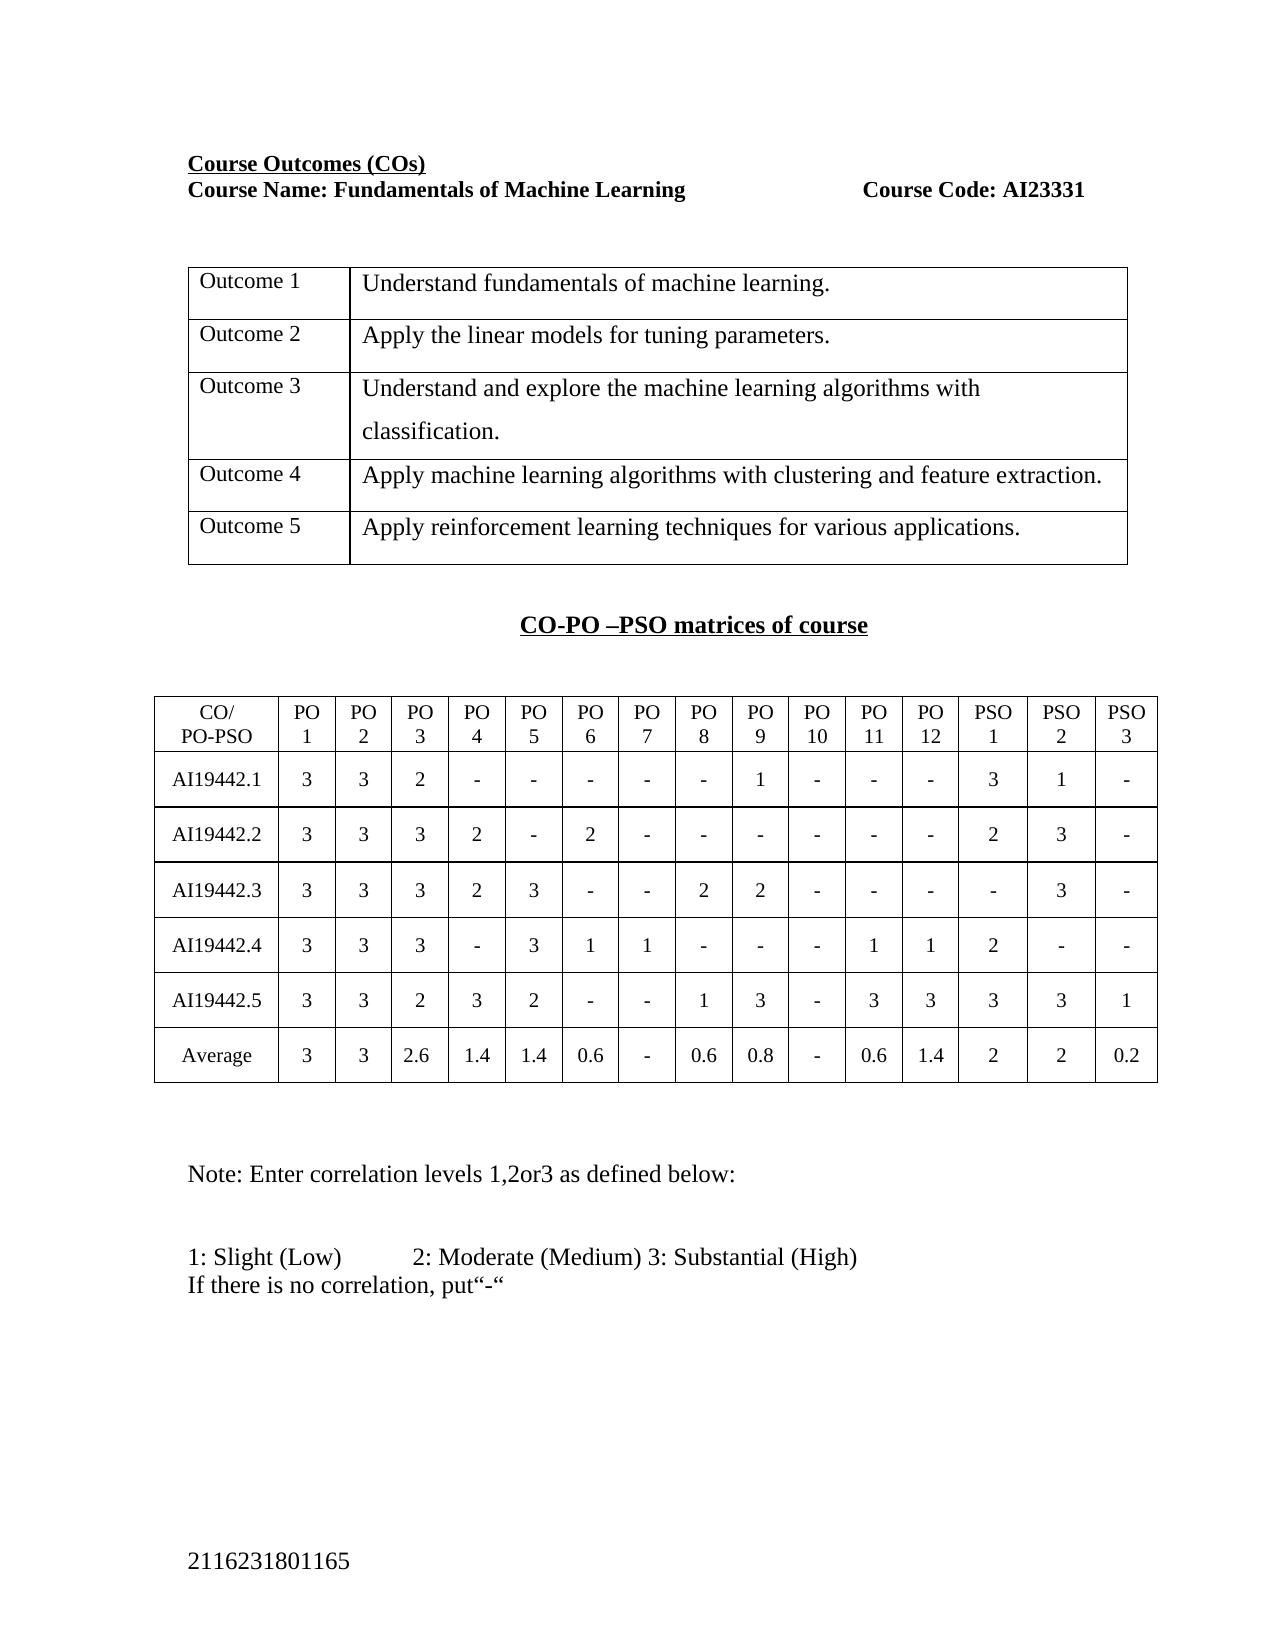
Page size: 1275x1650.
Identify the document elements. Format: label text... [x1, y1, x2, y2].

table_cell 1 [1096, 973, 1157, 1027]
table_cell 2 [392, 752, 448, 806]
table_cell - [1028, 918, 1095, 972]
table_cell - [733, 808, 788, 861]
text Course Name: Fundamentals of Machine Learning Course Code: AI23331 [187, 176, 1125, 203]
table_cell 2 [563, 808, 618, 861]
table_cell - [619, 808, 675, 861]
table_cell 2 [959, 918, 1027, 972]
table_cell 3 [1028, 808, 1095, 861]
table_header PO 8 [676, 697, 732, 751]
table_cell 3 [336, 1028, 391, 1082]
table_cell - [1096, 752, 1157, 806]
table_cell 3 [279, 973, 335, 1027]
text If there is no correlation, put“-“ [187, 1271, 1125, 1299]
table_cell - [846, 863, 902, 917]
table_cell 3 [279, 863, 335, 917]
table_header PO 4 [449, 697, 505, 751]
table_cell - [506, 752, 562, 806]
table_cell 2 [449, 808, 505, 861]
table_cell 1.4 [506, 1028, 562, 1082]
table_cell - [619, 1028, 675, 1082]
table_cell - [676, 808, 732, 861]
table_header PO 6 [563, 697, 618, 751]
table_header PO 7 [619, 697, 675, 751]
table_cell Outcome 5 [189, 512, 349, 564]
table_cell - [619, 752, 675, 806]
table_cell - [789, 973, 845, 1027]
table_cell - [676, 918, 732, 972]
table_header PO 12 [903, 697, 958, 751]
table_cell - [846, 808, 902, 861]
table_cell 2 [392, 973, 448, 1027]
table_cell - [1096, 808, 1157, 861]
table_header PO 11 [846, 697, 902, 751]
table_cell 1.4 [449, 1028, 505, 1082]
table_cell 1 [1028, 752, 1095, 806]
table_cell 2 [676, 863, 732, 917]
table_cell 1.4 [903, 1028, 958, 1082]
table_cell 3 [392, 918, 448, 972]
table_cell 3 [336, 808, 391, 861]
table_cell 3 [506, 918, 562, 972]
table_cell Average [155, 1028, 278, 1082]
table_cell 2 [506, 973, 562, 1027]
table_cell - [449, 918, 505, 972]
table_cell 2 [1028, 1028, 1095, 1082]
table_cell Outcome 3 [189, 373, 349, 459]
table_cell - [563, 863, 618, 917]
table_cell 3 [846, 973, 902, 1027]
table_cell 3 [392, 808, 448, 861]
table_cell 2 [959, 1028, 1027, 1082]
table_cell Apply reinforcement learning techniques for various applications. [351, 512, 1127, 564]
table_cell - [1096, 918, 1157, 972]
table_cell - [789, 863, 845, 917]
table_header PSO 3 [1096, 697, 1157, 751]
table_cell 3 [506, 863, 562, 917]
table_header PO 2 [336, 697, 391, 751]
table_cell 3 [279, 808, 335, 861]
table_cell 3 [336, 752, 391, 806]
table_header PO 5 [506, 697, 562, 751]
table_cell 2.6 [392, 1028, 448, 1082]
table_cell - [903, 752, 958, 806]
table_cell 3 [1028, 973, 1095, 1027]
table_cell 3 [336, 918, 391, 972]
table_cell 2 [449, 863, 505, 917]
table_header PO 3 [392, 697, 448, 751]
table_cell 3 [279, 1028, 335, 1082]
table_cell - [619, 973, 675, 1027]
table_cell 0.6 [846, 1028, 902, 1082]
table_cell - [789, 1028, 845, 1082]
table_header PSO 1 [959, 697, 1027, 751]
table_cell 3 [449, 973, 505, 1027]
table_cell - [903, 863, 958, 917]
table_cell AI19442.4 [155, 918, 278, 972]
table_cell 0.8 [733, 1028, 788, 1082]
table_cell 3 [279, 918, 335, 972]
text 1: Slight (Low) 2: Moderate (Medium) 3: Substantial (High) [187, 1242, 1125, 1271]
table_cell Apply the linear models for tuning parameters. [351, 320, 1127, 372]
table_cell 3 [959, 752, 1027, 806]
table_cell 1 [903, 918, 958, 972]
table_cell - [619, 863, 675, 917]
table_cell AI19442.1 [155, 752, 278, 806]
table_cell - [959, 863, 1027, 917]
table_cell - [789, 918, 845, 972]
table_cell 3 [336, 973, 391, 1027]
table_cell 1 [619, 918, 675, 972]
subtitle CO-PO –PSO matrices of course [187, 610, 1125, 639]
table_cell - [1096, 863, 1157, 917]
text Note: Enter correlation levels 1,2or3 as defined below: [187, 1159, 1125, 1188]
table_cell - [676, 752, 732, 806]
text Course Outcomes (COs) [187, 150, 1125, 176]
table_cell Understand and explore the machine learning algorithms with classification. [351, 373, 1127, 459]
table_cell AI19442.3 [155, 863, 278, 917]
table_header CO/ PO-PSO [155, 697, 278, 751]
table_cell 3 [392, 863, 448, 917]
table_cell 1 [563, 918, 618, 972]
table_cell - [449, 752, 505, 806]
table_cell 1 [733, 752, 788, 806]
table_cell Outcome 4 [189, 460, 349, 511]
table_cell - [903, 808, 958, 861]
table_cell 3 [903, 973, 958, 1027]
table_cell 1 [676, 973, 732, 1027]
table_cell - [563, 973, 618, 1027]
table_cell 0.6 [563, 1028, 618, 1082]
table_header PO 9 [733, 697, 788, 751]
table_cell - [789, 752, 845, 806]
table_cell 2 [733, 863, 788, 917]
table_cell 3 [733, 973, 788, 1027]
table_cell 3 [1028, 863, 1095, 917]
table_cell AI19442.5 [155, 973, 278, 1027]
table_cell - [506, 808, 562, 861]
table_header PO 10 [789, 697, 845, 751]
table_cell Apply machine learning algorithms with clustering and feature extraction. [351, 460, 1127, 511]
table_header Outcome 1 [189, 268, 349, 319]
table_cell 2 [959, 808, 1027, 861]
table_cell 3 [279, 752, 335, 806]
table_header PSO 2 [1028, 697, 1095, 751]
table_cell - [846, 752, 902, 806]
table_cell 3 [959, 973, 1027, 1027]
table_header PO 1 [279, 697, 335, 751]
table_cell - [733, 918, 788, 972]
table_cell - [563, 752, 618, 806]
table_cell 1 [846, 918, 902, 972]
table_cell - [789, 808, 845, 861]
table_cell Outcome 2 [189, 320, 349, 372]
table_cell AI19442.2 [155, 808, 278, 861]
table_cell 0.6 [676, 1028, 732, 1082]
table_cell 0.2 [1096, 1028, 1157, 1082]
table_header Understand fundamentals of machine learning. [351, 268, 1127, 319]
table_cell 3 [336, 863, 391, 917]
